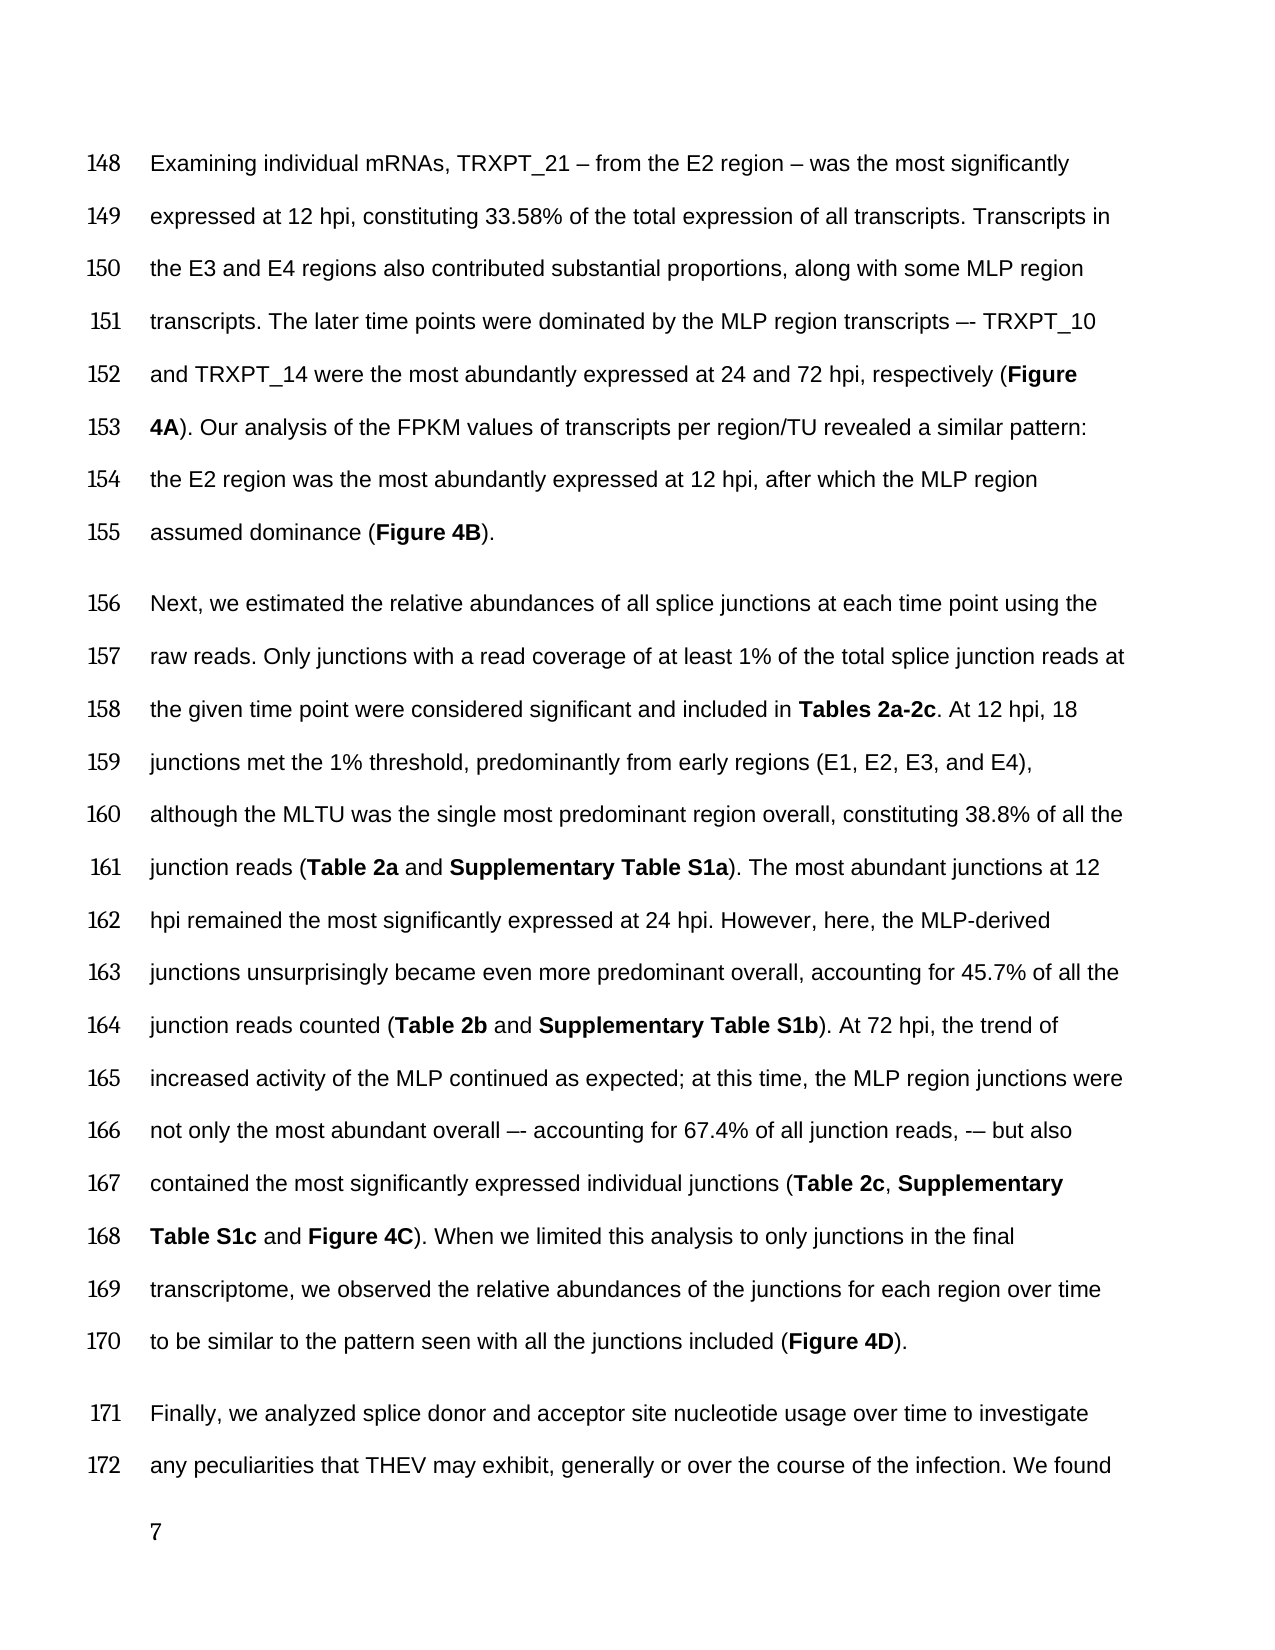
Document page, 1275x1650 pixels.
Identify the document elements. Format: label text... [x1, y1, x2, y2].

text Examining individual mRNAs, TRXPT_21 – from the E2 region – was the most significantly expressed at 12 hpi, constituting 33.58% of the total expression of all transcripts. Transcripts in the E3 and E4 regions also contributed substantial proportions, along with some MLP region transcripts. The later time points were dominated by the MLP region transcripts –- TRXPT_10 and TRXPT_14 were the most abundantly expressed at 24 and 72 hpi, respectively (Figure 4A). Our analysis of the FPKM values of transcripts per region/TU revealed a similar pattern: the E2 region was the most abundantly expressed at 12 hpi, after which the MLP region assumed dominance (Figure 4B). [150, 150, 1125, 545]
text Next, we estimated the relative abundances of all splice junctions at each time point using the raw reads. Only junctions with a read coverage of at least 1% of the total splice junction reads at the given time point were considered significant and included in Tables 2a-2c. At 12 hpi, 18 junctions met the 1% threshold, predominantly from early regions (E1, E2, E3, and E4), although the MLTU was the single most predominant region overall, constituting 38.8% of all the junction reads (Table 2a and Supplementary Table S1a). The most abundant junctions at 12 hpi remained the most significantly expressed at 24 hpi. However, here, the MLP-derived junctions unsurprisingly became even more predominant overall, accounting for 45.7% of all the junction reads counted (Table 2b and Supplementary Table S1b). At 72 hpi, the trend of increased activity of the MLP continued as expected; at this time, the MLP region junctions were not only the most abundant overall –- accounting for 67.4% of all junction reads, -– but also contained the most significantly expressed individual junctions (Table 2c, Supplementary Table S1c and Figure 4C). When we limited this analysis to only junctions in the final transcriptome, we observed the relative abundances of the junctions for each region over time to be similar to the pattern seen with all the junctions included (Figure 4D). [150, 590, 1125, 1355]
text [150, 1400, 1125, 1479]
